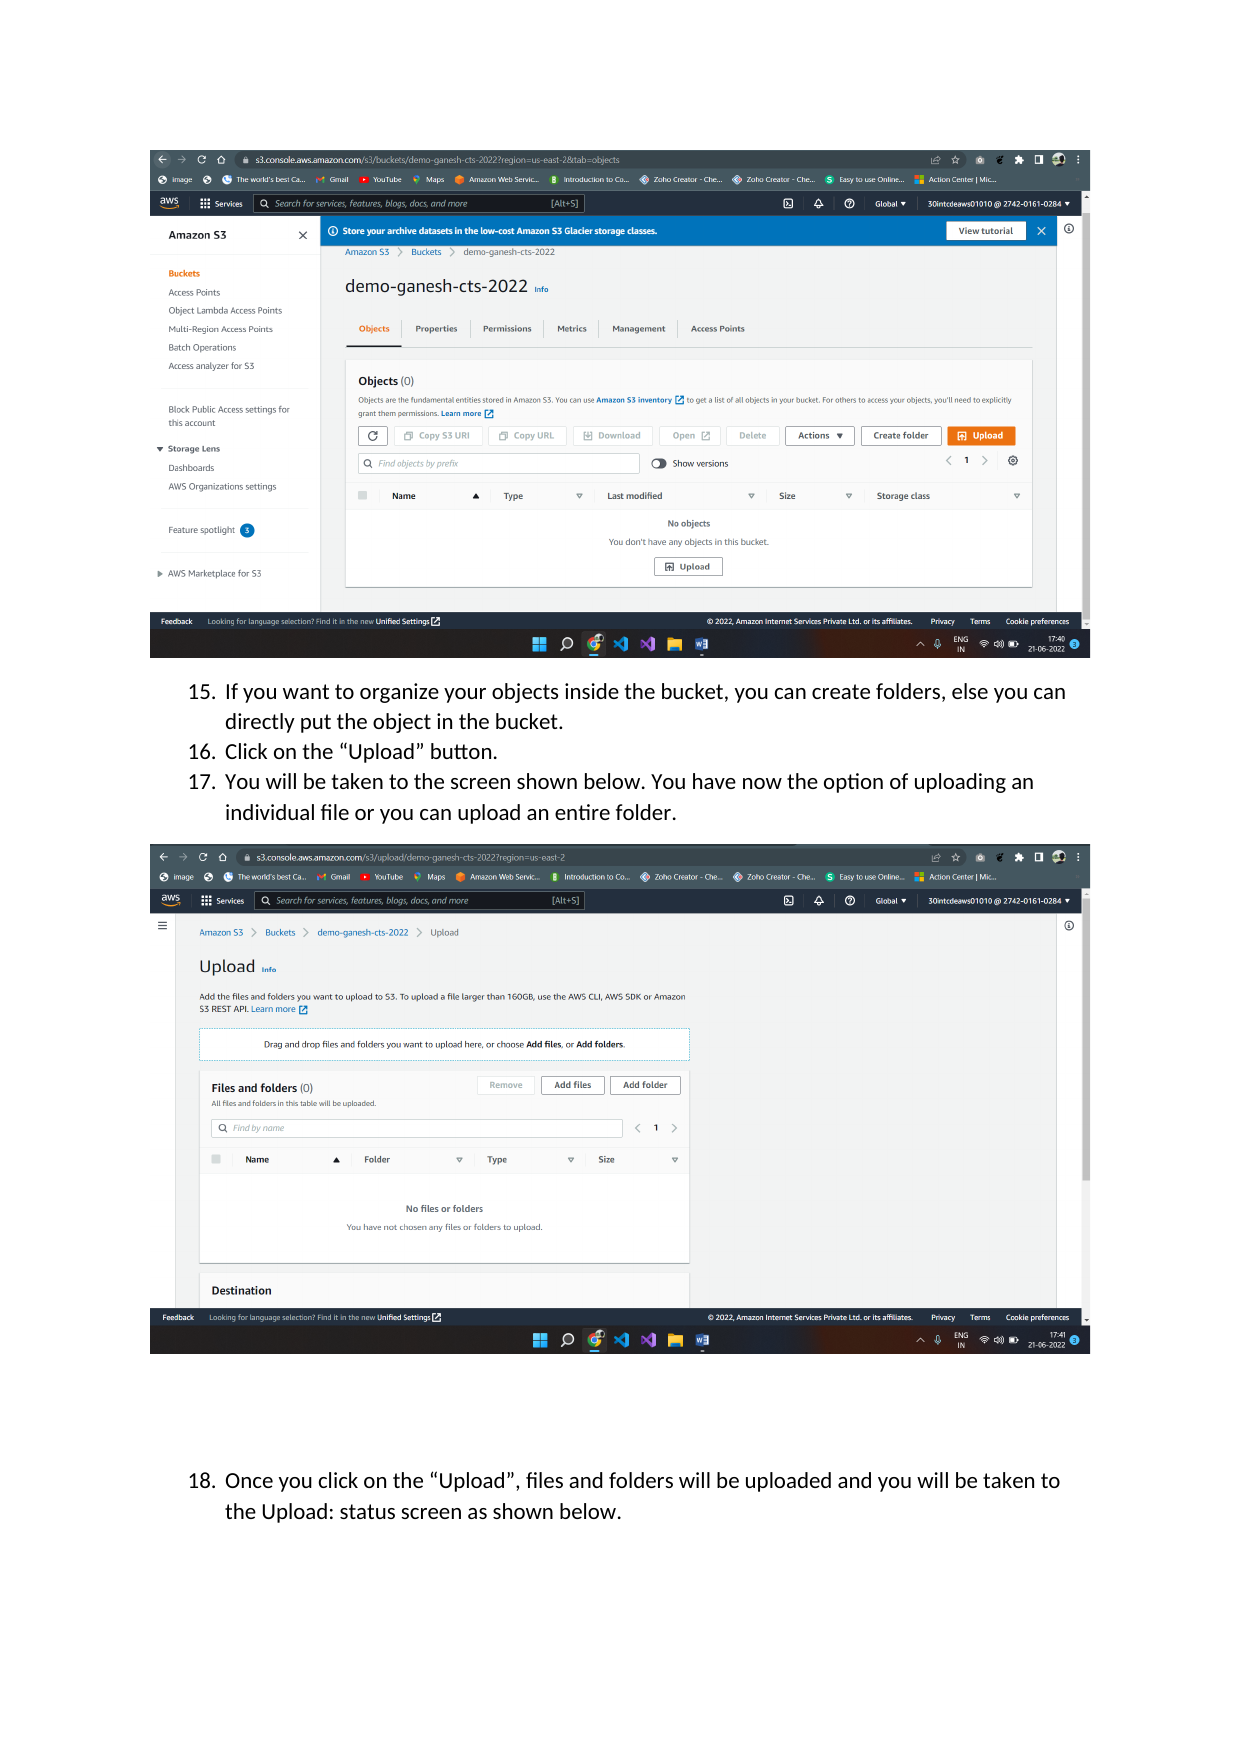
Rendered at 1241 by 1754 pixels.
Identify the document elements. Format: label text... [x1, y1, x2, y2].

list If you want to organize your objects inside the bucket, you can create folders, else you can directly put the object in the bucket. [187, 677, 1090, 735]
list Once you click on the “Upload”, files and folders will be uploaded and you will be taken to the Upload: status screen as shown below. [187, 1467, 1090, 1525]
list You will be taken to the screen shown below. You have now the option of uploading an individual file or you can upload an entire folder. [187, 767, 1090, 826]
list Click on the “Upload” button. [187, 737, 1090, 765]
